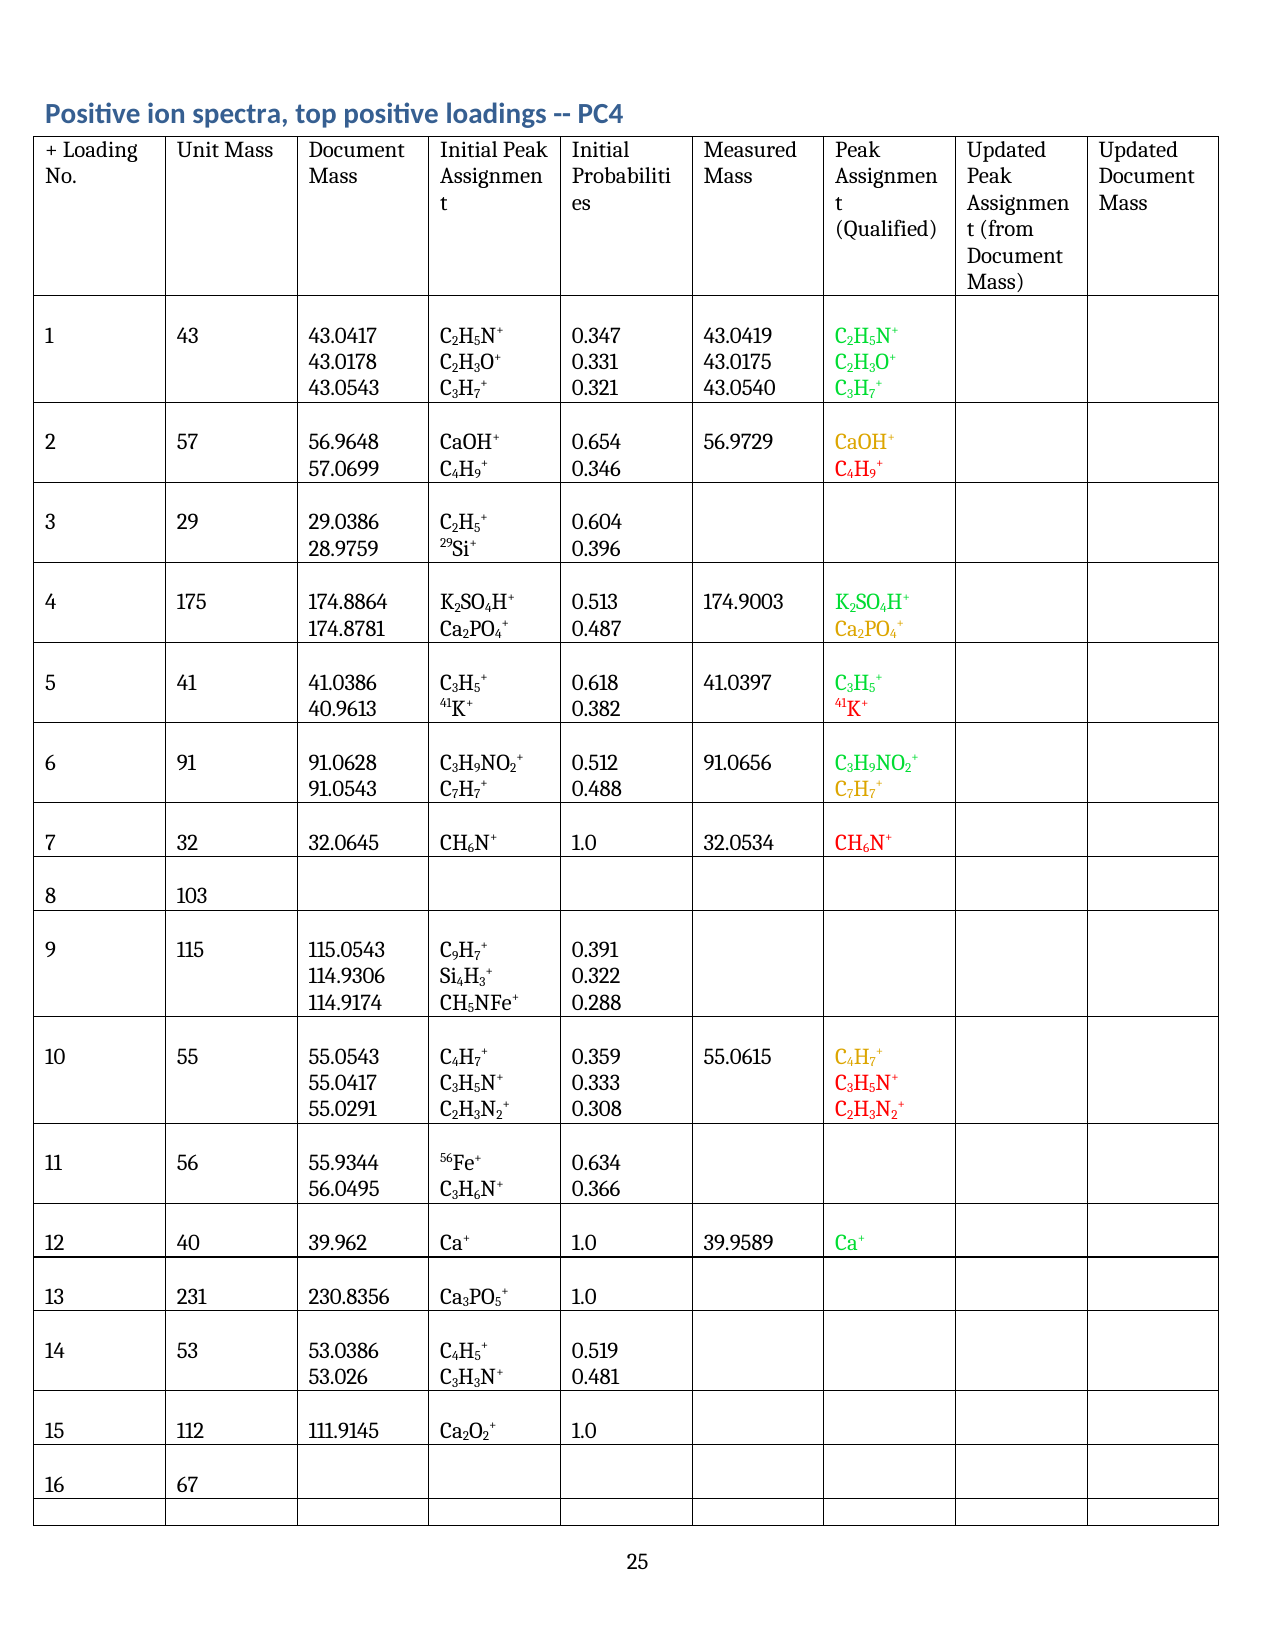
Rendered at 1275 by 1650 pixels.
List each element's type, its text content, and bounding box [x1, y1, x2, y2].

table_header Updated Document Mass [1088, 137, 1218, 295]
table_cell [1088, 723, 1218, 802]
table_cell 40 [166, 1204, 297, 1256]
table_cell C2H5+ 29Si+ [429, 483, 560, 562]
table_cell 41.0386 40.9613 [298, 643, 428, 722]
table_cell C3H9NO2+ C7H7+ [824, 723, 955, 802]
table_cell 0.618 0.382 [561, 643, 692, 722]
table_cell [1088, 1124, 1218, 1203]
table_cell 1.0 [561, 1204, 692, 1256]
table_cell 57 [166, 403, 297, 482]
table_cell [1088, 1204, 1218, 1256]
table_cell 53.0386 53.026 [298, 1311, 428, 1390]
table_cell 29 [166, 483, 297, 562]
table_cell [693, 1311, 823, 1390]
table_cell [1088, 296, 1218, 402]
table_cell [1088, 911, 1218, 1016]
table_cell 41.0397 [693, 643, 823, 722]
table_cell 4 [34, 563, 165, 642]
table_header Peak Assignment (Qualified) [824, 137, 955, 295]
table_cell [693, 911, 823, 1016]
table_cell [561, 1445, 692, 1498]
table_header Unit Mass [166, 137, 297, 295]
table_cell 2 [34, 403, 165, 482]
table_cell C4H7+ C3H5N+ C2H3N2+ [429, 1017, 560, 1122]
subtitle Positive ion spectra, top positive loadings -- PC4 [45, 95, 1230, 131]
table_cell C4H7+ C3H5N+ C2H3N2+ [824, 1017, 955, 1122]
table_cell 55.0615 [693, 1017, 823, 1122]
table_cell [824, 1499, 955, 1525]
table_cell [956, 1391, 1087, 1444]
table_cell Ca2O2+ [429, 1391, 560, 1444]
table_cell 10 [34, 1017, 165, 1122]
table_cell CH6N+ [429, 803, 560, 856]
table_cell C4H5+ C3H3N+ [429, 1311, 560, 1390]
table_cell 91 [166, 723, 297, 802]
table_cell 39.962 [298, 1204, 428, 1256]
table_cell 55.0543 55.0417 55.0291 [298, 1017, 428, 1122]
table_cell 16 [34, 1445, 165, 1498]
table_cell [561, 1499, 692, 1525]
table_cell 29.0386 28.9759 [298, 483, 428, 562]
table_cell [956, 403, 1087, 482]
table_cell Ca+ [429, 1204, 560, 1256]
table_cell [956, 643, 1087, 722]
table_cell [693, 1124, 823, 1203]
table_cell Ca+ [824, 1204, 955, 1256]
table_cell [956, 1204, 1087, 1256]
table_cell 11 [34, 1124, 165, 1203]
table_cell Ca3PO5+ [429, 1258, 560, 1310]
table_cell [429, 857, 560, 909]
table_cell [1088, 803, 1218, 856]
table_cell [824, 1124, 955, 1203]
table_cell 0.519 0.481 [561, 1311, 692, 1390]
table_cell [824, 1391, 955, 1444]
table_cell 39.9589 [693, 1204, 823, 1256]
table_cell [956, 1017, 1087, 1122]
table_header + Loading No. [34, 137, 165, 295]
table_cell 91.0628 91.0543 [298, 723, 428, 802]
table_cell C3H5+ 41K+ [429, 643, 560, 722]
table_cell 115 [166, 911, 297, 1016]
table_cell 41 [166, 643, 297, 722]
table_cell 1.0 [561, 803, 692, 856]
table_header Updated Peak Assignment (from Document Mass) [956, 137, 1087, 295]
table_cell 174.8864 174.8781 [298, 563, 428, 642]
table_cell [1088, 643, 1218, 722]
table_cell 0.391 0.322 0.288 [561, 911, 692, 1016]
table_cell 32.0534 [693, 803, 823, 856]
table_cell [956, 296, 1087, 402]
table_cell [1088, 857, 1218, 909]
table_cell 115.0543 114.9306 114.9174 [298, 911, 428, 1016]
table_cell 17 [34, 1499, 165, 1525]
table_cell C2H5N+ C2H3O+ C3H7+ [824, 296, 955, 402]
table_cell 0.604 0.396 [561, 483, 692, 562]
table_cell 0.347 0.331 0.321 [561, 296, 692, 402]
table_cell 174.9003 [693, 563, 823, 642]
table_cell 56.9729 [693, 403, 823, 482]
table_cell [956, 723, 1087, 802]
table_cell 43.0417 43.0178 43.0543 [298, 296, 428, 402]
table_cell [1088, 483, 1218, 562]
table_cell [956, 1311, 1087, 1390]
table_cell 1 [34, 296, 165, 402]
table_cell [1088, 563, 1218, 642]
table_cell [956, 803, 1087, 856]
table_cell [1088, 1311, 1218, 1390]
table_cell 12 [34, 1204, 165, 1256]
table_cell 8 [34, 857, 165, 909]
table_cell 3 [34, 483, 165, 562]
table_cell 55.9344 56.0495 [298, 1124, 428, 1203]
table_cell [1088, 1499, 1218, 1525]
table_cell 230.8356 [298, 1258, 428, 1310]
table_header Initial Probabilities [561, 137, 692, 295]
table_cell [693, 857, 823, 909]
table_cell C3H9NO2+ C7H7+ [429, 723, 560, 802]
table_cell [693, 1391, 823, 1444]
table_cell 13 [34, 1258, 165, 1310]
table_cell 43 [166, 296, 297, 402]
table_cell C3H5+ 41K+ [824, 643, 955, 722]
table_cell [1088, 1391, 1218, 1444]
table_cell CaOH+ C4H9+ [824, 403, 955, 482]
table_cell [298, 1499, 428, 1525]
table_cell 43.0419 43.0175 43.0540 [693, 296, 823, 402]
table_cell 231 [166, 1258, 297, 1310]
table_cell [956, 1124, 1087, 1203]
table_cell [956, 563, 1087, 642]
table_cell [693, 1258, 823, 1310]
table_cell 175 [166, 563, 297, 642]
table_cell 7 [34, 803, 165, 856]
table_cell 111.9145 [298, 1391, 428, 1444]
table_cell 55 [166, 1017, 297, 1122]
table_cell 6 [34, 723, 165, 802]
table_cell [824, 857, 955, 909]
table_cell [824, 483, 955, 562]
table_cell [824, 1445, 955, 1498]
table_cell [298, 857, 428, 909]
table_cell C9H7+ Si4H3+ CH5NFe+ [429, 911, 560, 1016]
table_cell 0.654 0.346 [561, 403, 692, 482]
table_cell 56 [166, 1124, 297, 1203]
table_cell [1088, 1445, 1218, 1498]
table_cell [429, 1445, 560, 1498]
table_cell [824, 1311, 955, 1390]
table_cell 67 [166, 1445, 297, 1498]
table_cell 0.512 0.488 [561, 723, 692, 802]
table_cell 53 [166, 1311, 297, 1390]
table_cell 119 [166, 1499, 297, 1525]
table_cell 9 [34, 911, 165, 1016]
table_cell [956, 1445, 1087, 1498]
table_cell [429, 1499, 560, 1525]
table_cell CH6N+ [824, 803, 955, 856]
table_cell [298, 1445, 428, 1498]
table_cell 14 [34, 1311, 165, 1390]
table_cell [956, 857, 1087, 909]
table_cell [824, 911, 955, 1016]
table_cell 0.513 0.487 [561, 563, 692, 642]
table_cell 1.0 [561, 1391, 692, 1444]
table_cell 112 [166, 1391, 297, 1444]
table_cell [1088, 1258, 1218, 1310]
table_cell 32 [166, 803, 297, 856]
table_header Measured Mass [693, 137, 823, 295]
table_cell [956, 483, 1087, 562]
table_cell [693, 1499, 823, 1525]
table_cell 0.359 0.333 0.308 [561, 1017, 692, 1122]
table_cell 1.0 [561, 1258, 692, 1310]
table_cell 32.0645 [298, 803, 428, 856]
table_cell [561, 857, 692, 909]
table_cell 56.9648 57.0699 [298, 403, 428, 482]
table_cell [956, 911, 1087, 1016]
table_cell K2SO4H+ Ca2PO4+ [429, 563, 560, 642]
table_cell 91.0656 [693, 723, 823, 802]
table_cell [693, 1445, 823, 1498]
table_cell 5 [34, 643, 165, 722]
table_cell 15 [34, 1391, 165, 1444]
table_header Initial Peak Assignment [429, 137, 560, 295]
table_cell C2H5N+ C2H3O+ C3H7+ [429, 296, 560, 402]
table_cell [693, 483, 823, 562]
table_cell 56Fe+ C3H6N+ [429, 1124, 560, 1203]
table_cell 0.634 0.366 [561, 1124, 692, 1203]
table_cell [956, 1499, 1087, 1525]
table_cell [824, 1258, 955, 1310]
table_cell K2SO4H+ Ca2PO4+ [824, 563, 955, 642]
table_cell [1088, 1017, 1218, 1122]
table_cell CaOH+ C4H9+ [429, 403, 560, 482]
table_header Document Mass [298, 137, 428, 295]
table_cell 103 [166, 857, 297, 909]
table_cell [1088, 403, 1218, 482]
table_cell [956, 1258, 1087, 1310]
